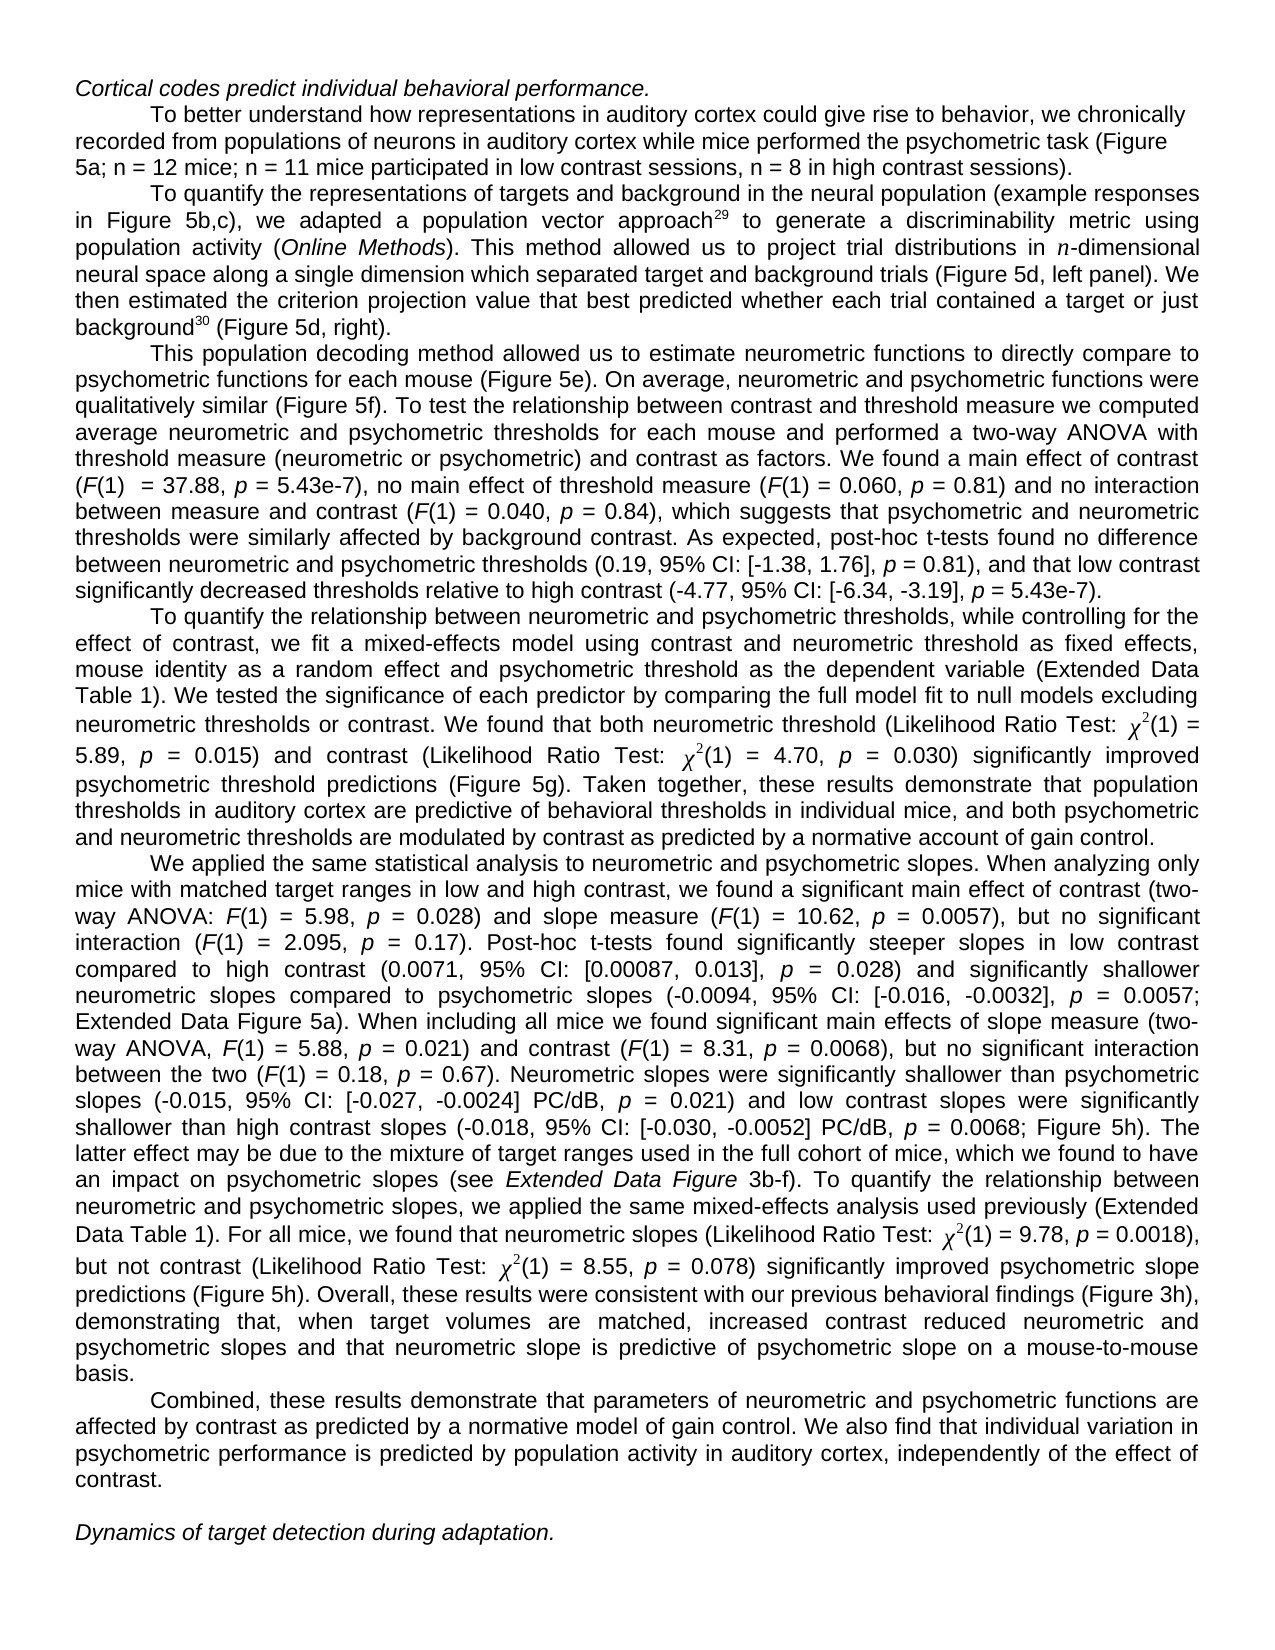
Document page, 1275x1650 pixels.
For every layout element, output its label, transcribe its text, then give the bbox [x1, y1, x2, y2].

text Cortical codes predict individual behavioral performance. [75, 75, 1200, 101]
text Dynamics of target detection during adaptation. [75, 1518, 1200, 1545]
text To better understand how representations in auditory cortex could give rise to behavior, we chronically recorded from populations of neurons in auditory cortex while mice performed the psychometric task (Figure 5a; n = 12 mice; n = 11 mice participated in low contrast sessions, n = 8 in high contrast sessions). [75, 101, 1200, 180]
text This population decoding method allowed us to estimate neurometric functions to directly compare to psychometric functions for each mouse (Figure 5e). On average, neurometric and psychometric functions were qualitatively similar (Figure 5f). To test the relationship between contrast and threshold measure we computed average neurometric and psychometric thresholds for each mouse and performed a two-way ANOVA with threshold measure (neurometric or psychometric) and contrast as factors. We found a main effect of contrast (F(1) = 37.88, p = 5.43e-7), no main effect of threshold measure (F(1) = 0.060, p = 0.81) and no interaction between measure and contrast (F(1) = 0.040, p = 0.84), which suggests that psychometric and neurometric thresholds were similarly affected by background contrast. As expected, post-hoc t-tests found no difference between neurometric and psychometric thresholds (0.19, 95% CI: [-1.38, 1.76], p = 0.81), and that low contrast significantly decreased thresholds relative to high contrast (-4.77, 95% CI: [-6.34, -3.19], p = 5.43e-7). [75, 340, 1200, 603]
text We applied the same statistical analysis to neurometric and psychometric slopes. When analyzing only mice with matched target ranges in low and high contrast, we found a significant main effect of contrast (two-way ANOVA: F(1) = 5.98, p = 0.028) and slope measure (F(1) = 10.62, p = 0.0057), but no significant interaction (F(1) = 2.095, p = 0.17). Post-hoc t-tests found significantly steeper slopes in low contrast compared to high contrast (0.0071, 95% CI: [0.00087, 0.013], p = 0.028) and significantly shallower neurometric slopes compared to psychometric slopes (-0.0094, 95% CI: [-0.016, -0.0032], p = 0.0057; Extended Data Figure 5a). When including all mice we found significant main effects of slope measure (two-way ANOVA, F(1) = 5.88, p = 0.021) and contrast (F(1) = 8.31, p = 0.0068), but no significant interaction between the two (F(1) = 0.18, p = 0.67). Neurometric slopes were significantly shallower than psychometric slopes (-0.015, 95% CI: [-0.027, -0.0024] PC/dB, p = 0.021) and low contrast slopes were significantly shallower than high contrast slopes (-0.018, 95% CI: [-0.030, -0.0052] PC/dB, p = 0.0068; Figure 5h). The latter effect may be due to the mixture of target ranges used in the full cohort of mice, which we found to have an impact on psychometric slopes (see Extended Data Figure 3b-f). To quantify the relationship between neurometric and psychometric slopes, we applied the same mixed-effects analysis used previously (Extended Data Table 1). For all mice, we found that neurometric slopes (Likelihood Ratio Test: (1) = 9.78, p = 0.0018), but not contrast (Likelihood Ratio Test: (1) = 8.55, p = 0.078) significantly improved psychometric slope predictions (Figure 5h). Overall, these results were consistent with our previous behavioral findings (Figure 3h), demonstrating that, when target volumes are matched, increased contrast reduced neurometric and psychometric slopes and that neurometric slope is predictive of psychometric slope on a mouse-to-mouse basis. [75, 850, 1200, 1387]
text Combined, these results demonstrate that parameters of neurometric and psychometric functions are affected by contrast as predicted by a normative model of gain control. We also find that individual variation in psychometric performance is predicted by population activity in auditory cortex, independently of the effect of contrast. [75, 1387, 1200, 1492]
text To quantify the relationship between neurometric and psychometric thresholds, while controlling for the effect of contrast, we fit a mixed-effects model using contrast and neurometric threshold as fixed effects, mouse identity as a random effect and psychometric threshold as the dependent variable (Extended Data Table 1). We tested the significance of each predictor by comparing the full model fit to null models excluding neurometric thresholds or contrast. We found that both neurometric threshold (Likelihood Ratio Test: (1) = 5.89, p = 0.015) and contrast (Likelihood Ratio Test: (1) = 4.70, p = 0.030) significantly improved psychometric threshold predictions (Figure 5g). Taken together, these results demonstrate that population thresholds in auditory cortex are predictive of behavioral thresholds in individual mice, and both psychometric and neurometric thresholds are modulated by contrast as predicted by a normative account of gain control. [75, 603, 1200, 850]
text To quantify the representations of targets and background in the neural population (example responses in Figure 5b,c), we adapted a population vector approach29 to generate a discriminability metric using population activity (Online Methods). This method allowed us to project trial distributions in -dimensional neural space along a single dimension which separated target and background trials (Figure 5d, left panel). We then estimated the criterion projection value that best predicted whether each trial contained a target or just background30 (Figure 5d, right). [75, 180, 1200, 340]
